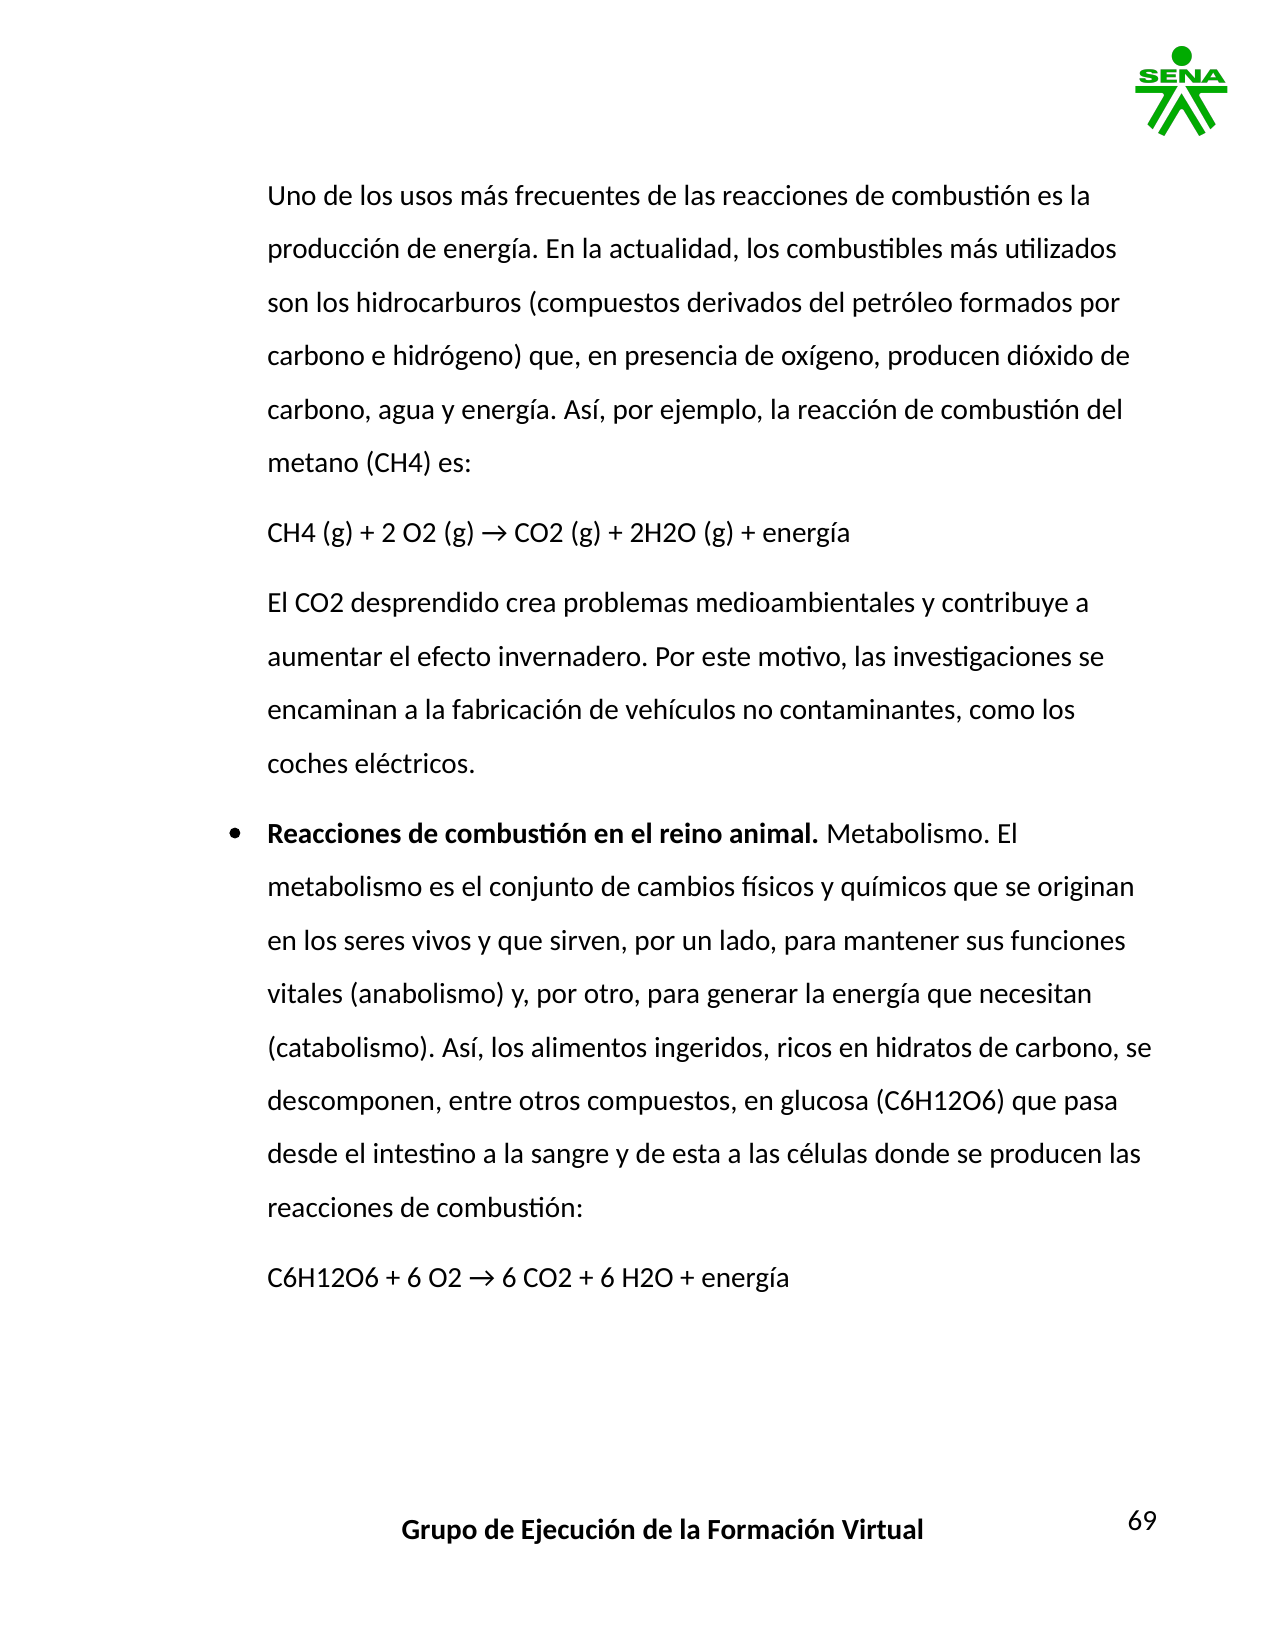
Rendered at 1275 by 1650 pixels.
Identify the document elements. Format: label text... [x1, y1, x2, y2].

picture [1135, 46, 1228, 136]
list C6H12O6 + 6 O2 → 6 CO2 + 6 H2O + energía [267, 1259, 1157, 1295]
list Uno de los usos más frecuentes de las reacciones de combustión es la producción de energía. En la actualidad, los combustibles más utilizados son los hidrocarburos (compuestos derivados del petróleo formados por carbono e hidrógeno) que, en presencia de oxígeno, producen dióxido de carbono, agua y energía. Así, por ejemplo, la reacción de combustión del metano (CH4) es: [267, 177, 1157, 480]
list El CO2 desprendido crea problemas medioambientales y contribuye a aumentar el efecto invernadero. Por este motivo, las investigaciones se encaminan a la fabricación de vehículos no contaminantes, como los coches eléctricos. [267, 584, 1157, 781]
list CH4 (g) + 2 O2 (g) → CO2 (g) + 2H2O (g) + energía [267, 514, 1157, 550]
list Reacciones de combustión en el reino animal. Metabolismo. El metabolismo es el conjunto de cambios físicos y químicos que se originan en los seres vivos y que sirven, por un lado, para mantener sus funciones vitales (anabolismo) y, por otro, para generar la energía que necesitan (catabolismo). Así, los alimentos ingeridos, ricos en hidratos de carbono, se descomponen, entre otros compuestos, en glucosa (C6H12O6) que pasa desde el intestino a la sangre y de esta a las células donde se producen las reacciones de combustión: [230, 815, 1157, 1225]
